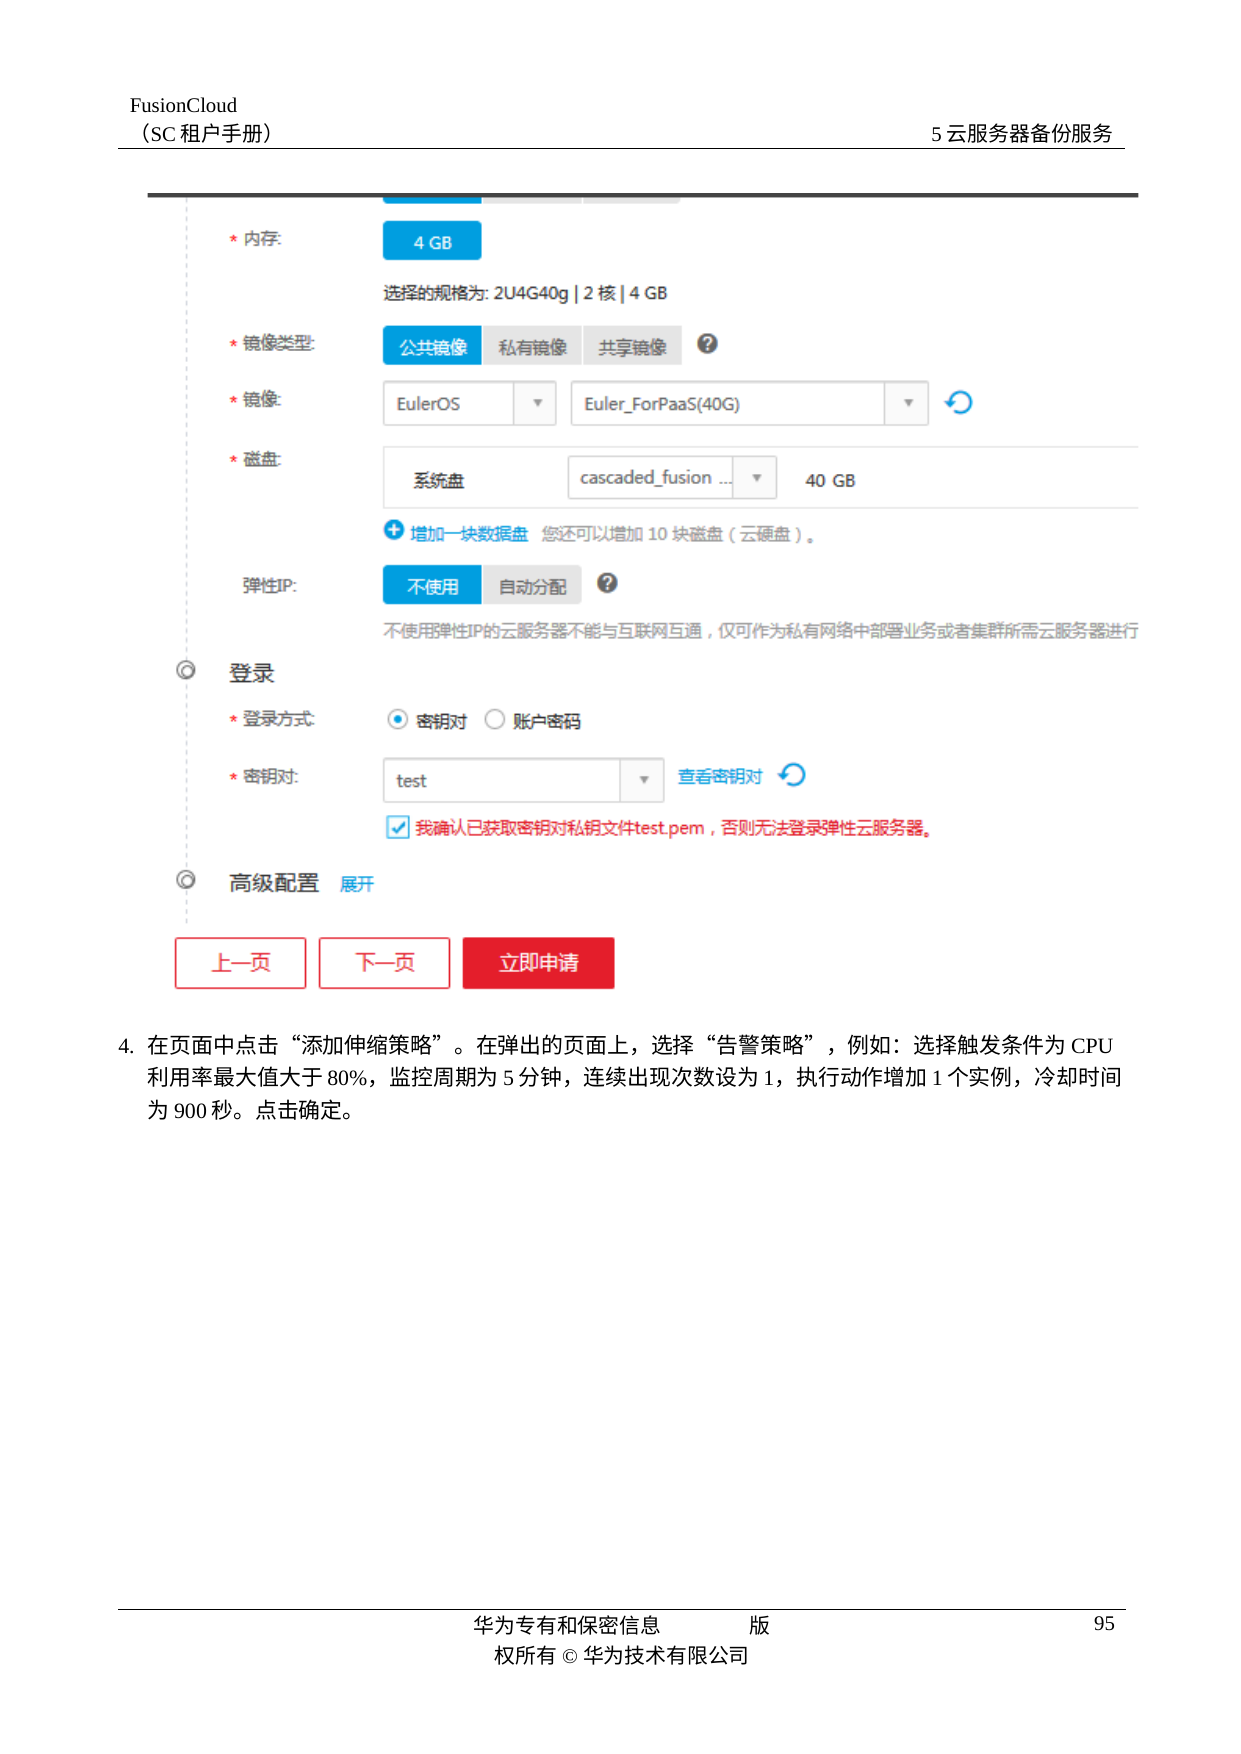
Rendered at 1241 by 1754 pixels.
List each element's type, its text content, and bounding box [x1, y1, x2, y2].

list 在页面中点击“添加伸缩策略”。在弹出的页面上，选择“告警策略”，例如：选择触发条件为CPU利用率最大值大于80%，监控周期为5分钟，连续出现次数设为1，执行动作增加1个实例，冷却时间为900秒。点击确定。 [118, 1027, 1122, 1125]
picture [147, 193, 1139, 1008]
